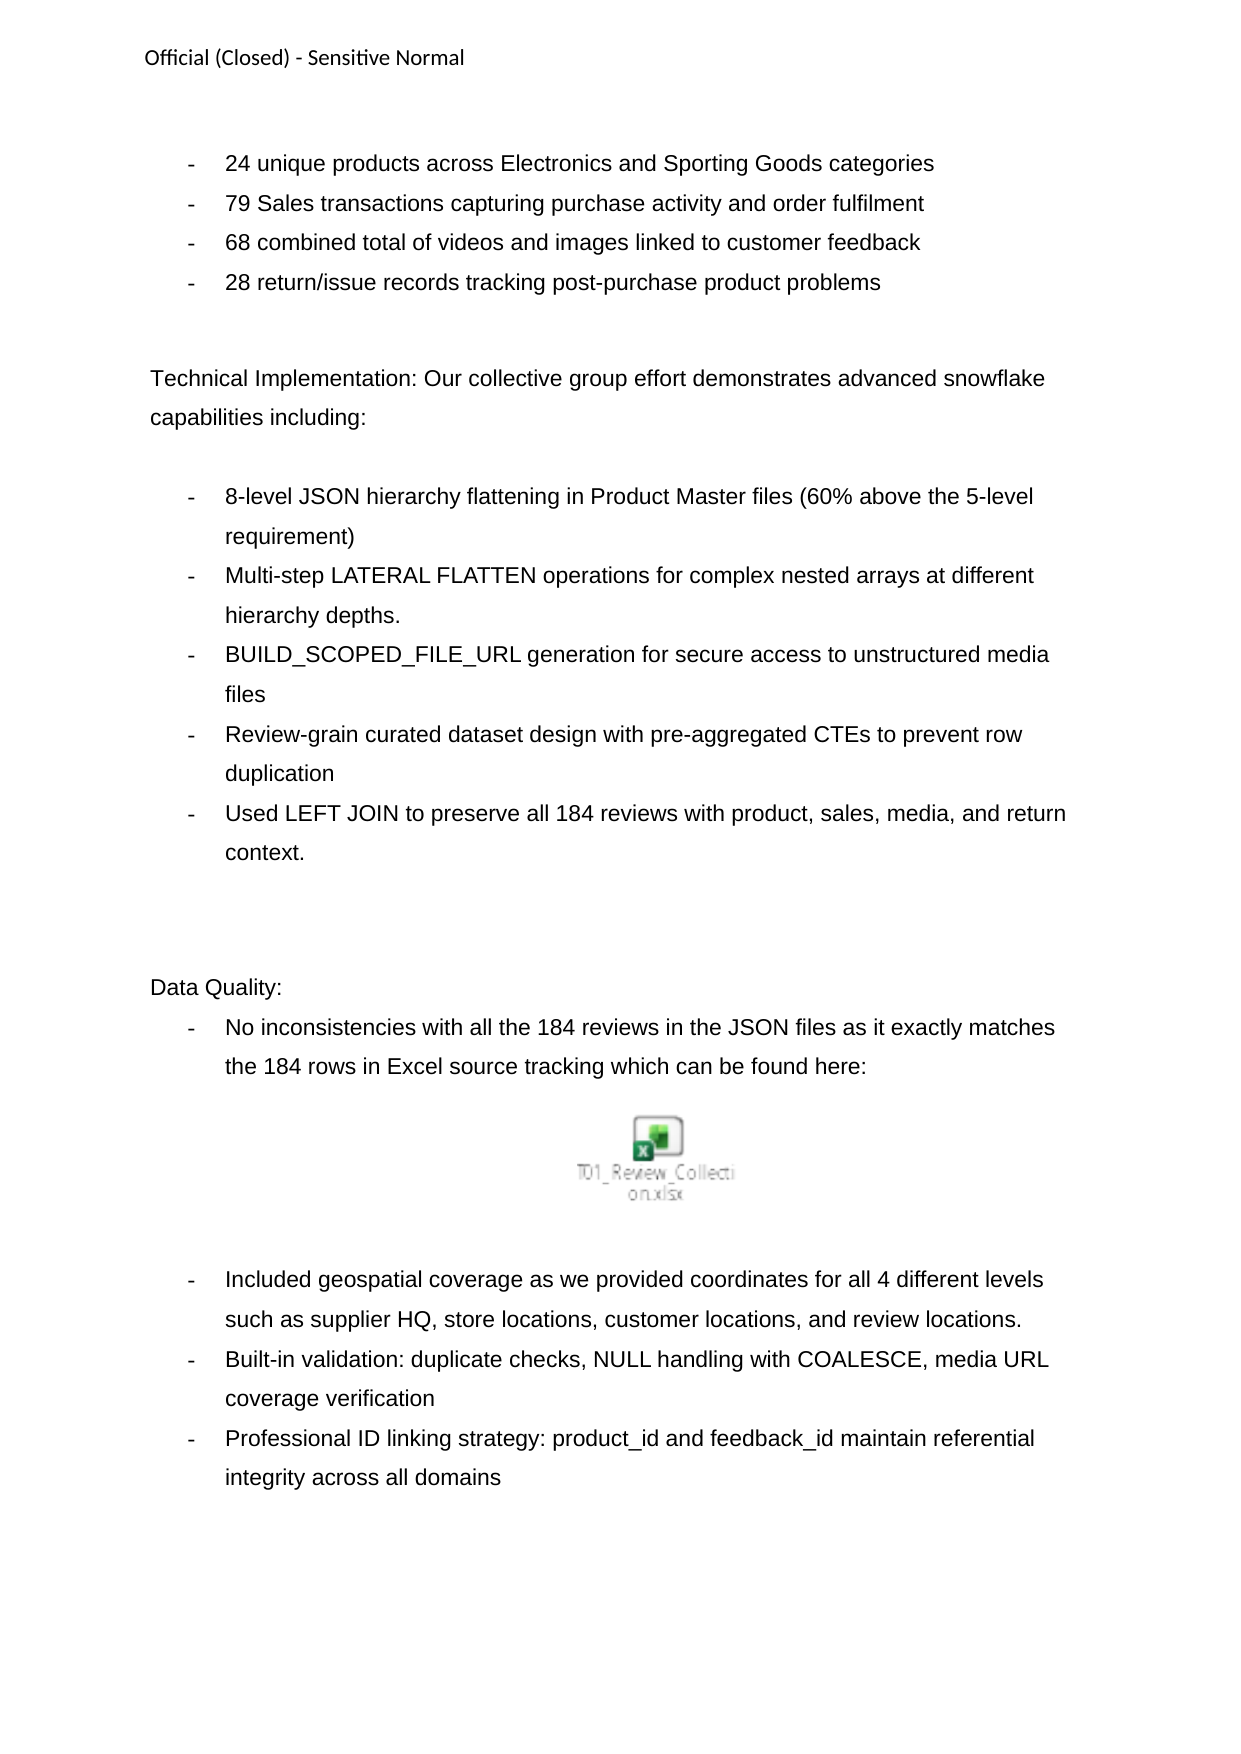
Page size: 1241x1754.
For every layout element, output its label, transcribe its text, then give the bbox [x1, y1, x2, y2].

list 28 return/issue records tracking post-purchase product problems [187, 269, 1090, 296]
list 79 Sales transactions capturing purchase activity and order fulfilment [187, 190, 1090, 216]
list Used LEFT JOIN to preserve all 184 reviews with product, sales, media, and return context. [187, 799, 1090, 866]
text Technical Implementation: Our collective group effort demonstrates advanced snowflake capabilities including: [150, 365, 1090, 431]
text Data Quality: [150, 974, 1090, 1001]
list Built-in validation: duplicate checks, NULL handling with COALESCE, media URL coverage verification [187, 1346, 1090, 1411]
list Review-grain curated dataset design with pre-aggregated CTEs to prevent row duplication [187, 721, 1090, 786]
list Professional ID linking strategy: product_id and feedback_id maintain referential integrity across all domains [187, 1424, 1090, 1491]
list 8-level JSON hierarchy flattening in Product Master files (60% above the 5-level requirement) [187, 483, 1090, 549]
list Included geospatial coverage as we provided coordinates for all 4 different levels such as supplier HQ, store locations, customer locations, and review locations. [187, 1266, 1090, 1332]
list BUILD_SCOPED_FILE_URL generation for secure access to unstructured media files [187, 641, 1090, 707]
list 68 combined total of videos and images linked to customer feedback [187, 229, 1090, 256]
list 24 unique products across Electronics and Sporting Goods categories [187, 150, 1090, 176]
list No inconsistencies with all the 184 reviews in the JSON files as it exactly matches the 184 rows in Excel source tracking which can be found here: [187, 1014, 1090, 1080]
list Multi-step LATERAL FLATTEN operations for complex nested arrays at different hierarchy depths. [187, 562, 1090, 628]
